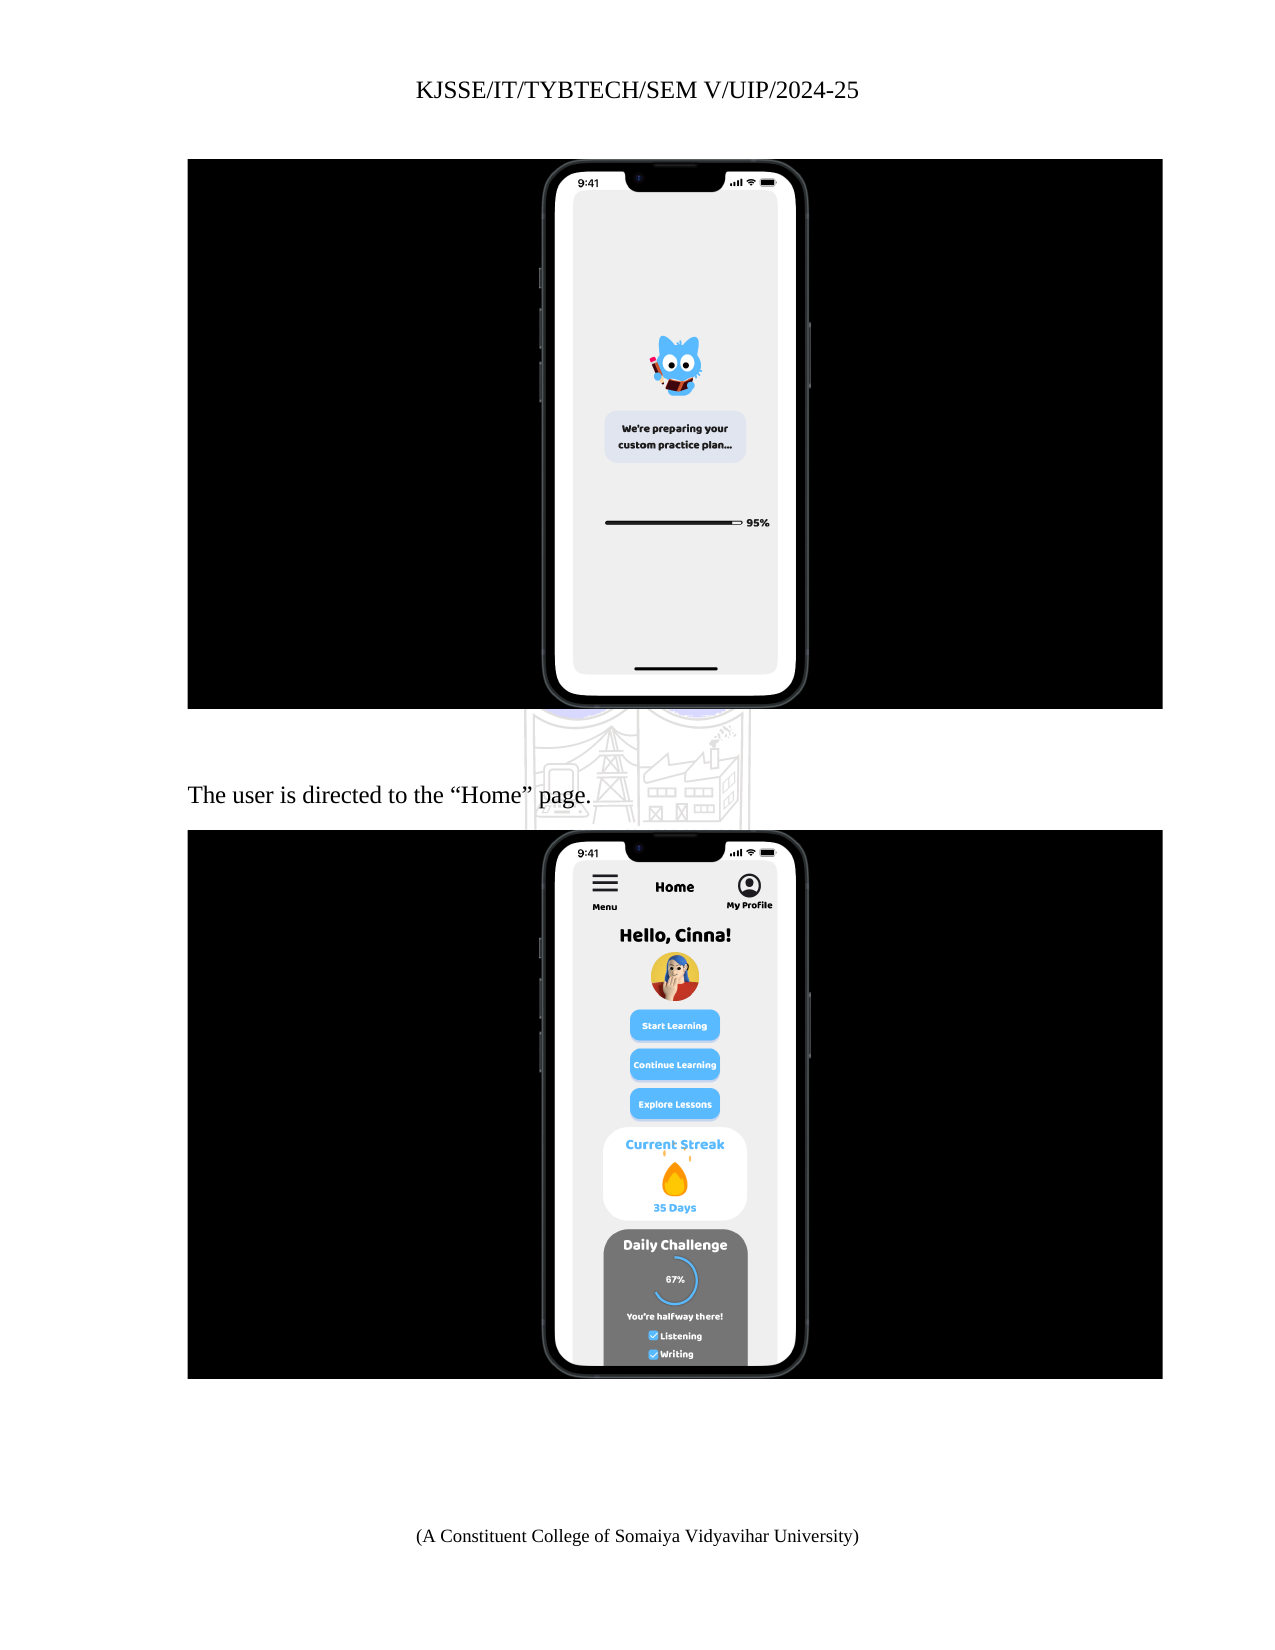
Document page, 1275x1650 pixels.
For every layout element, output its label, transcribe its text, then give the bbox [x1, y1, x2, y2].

picture [187, 830, 1163, 1379]
picture [187, 159, 1163, 709]
text The user is directed to the “Home” page. [187, 780, 1105, 808]
